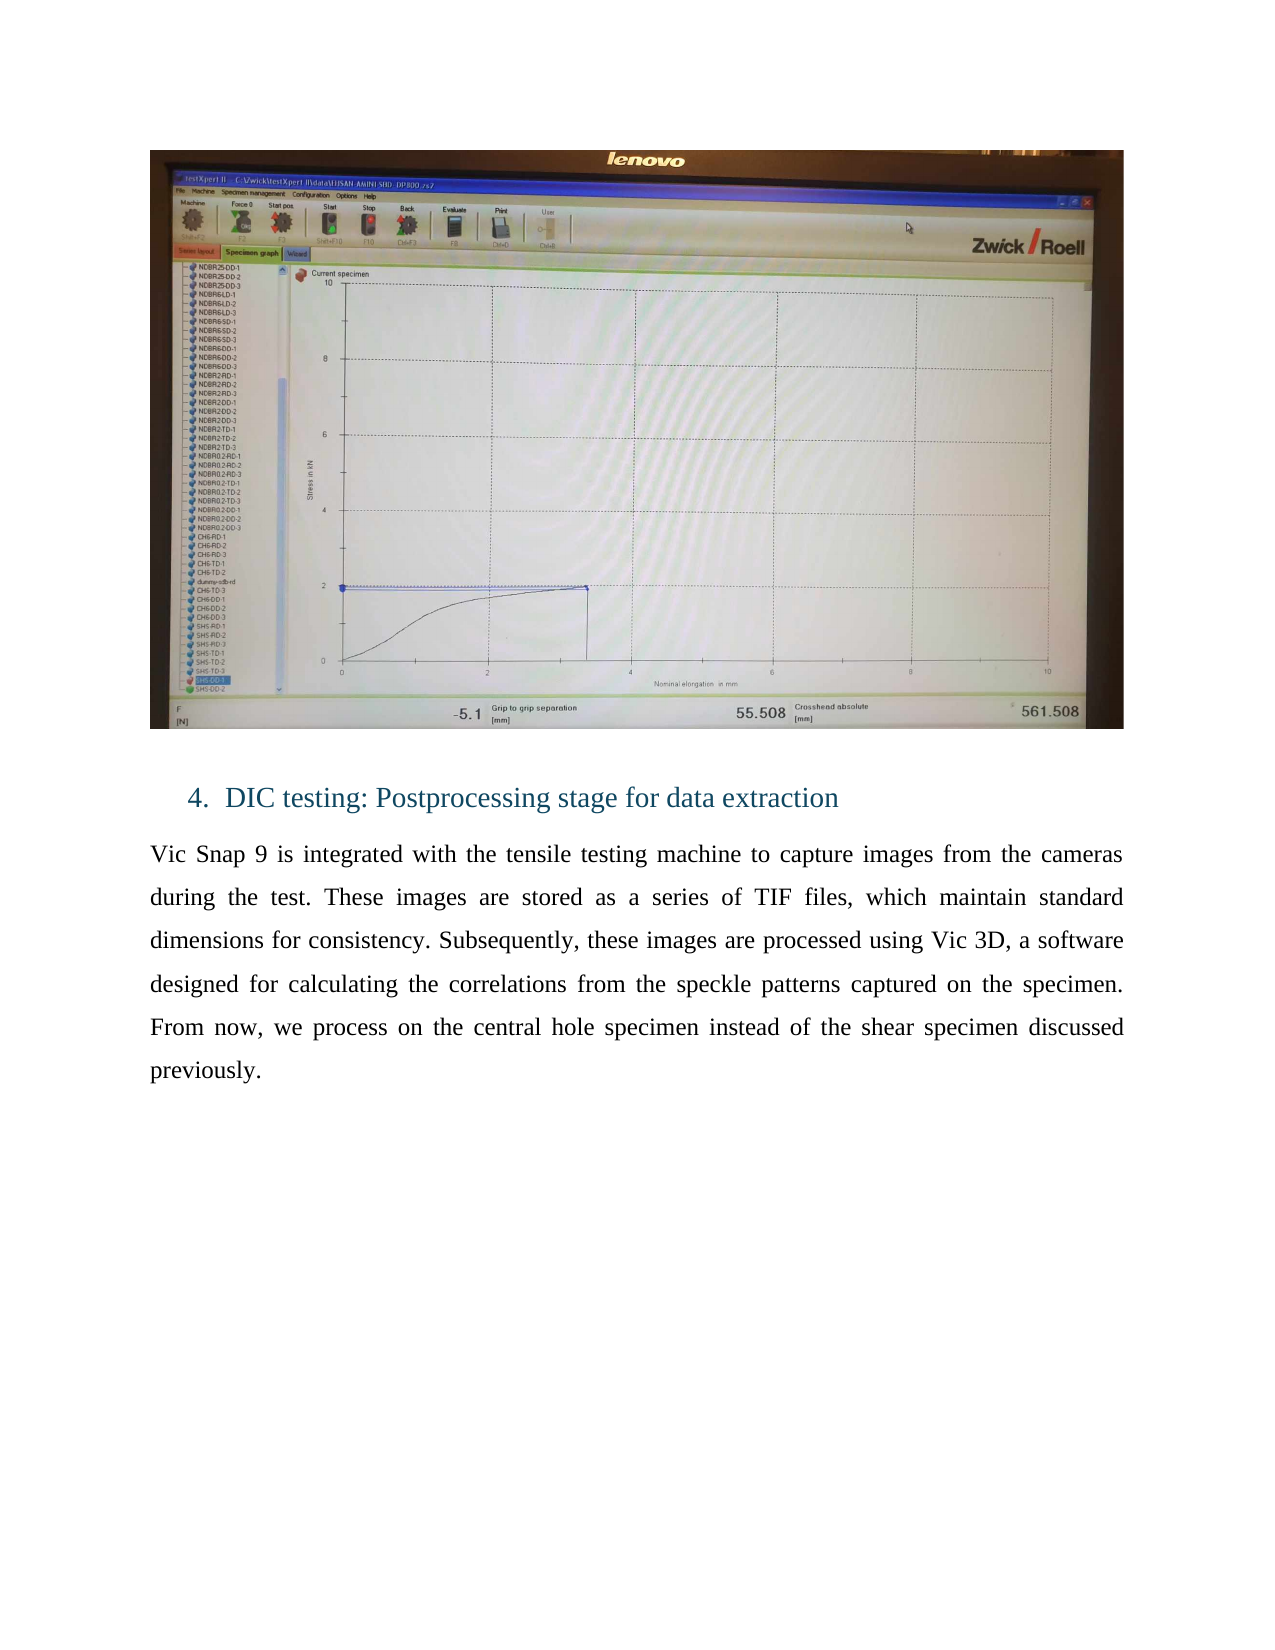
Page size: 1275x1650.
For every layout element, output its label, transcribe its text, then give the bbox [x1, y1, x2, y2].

picture [150, 150, 1124, 729]
subtitle DIC testing: Postprocessing stage for data extraction [187, 781, 1125, 814]
text Vic Snap 9 is integrated with the tensile testing machine to capture images from the cameras during the test. These images are stored as a series of TIF files, which maintain standard dimensions for consistency. Subsequently, these images are processed using Vic 3D, a software designed for calculating the correlations from the speckle patterns captured on the specimen. From now, we process on the central hole specimen instead of the shear specimen discussed previously. [150, 839, 1125, 1084]
